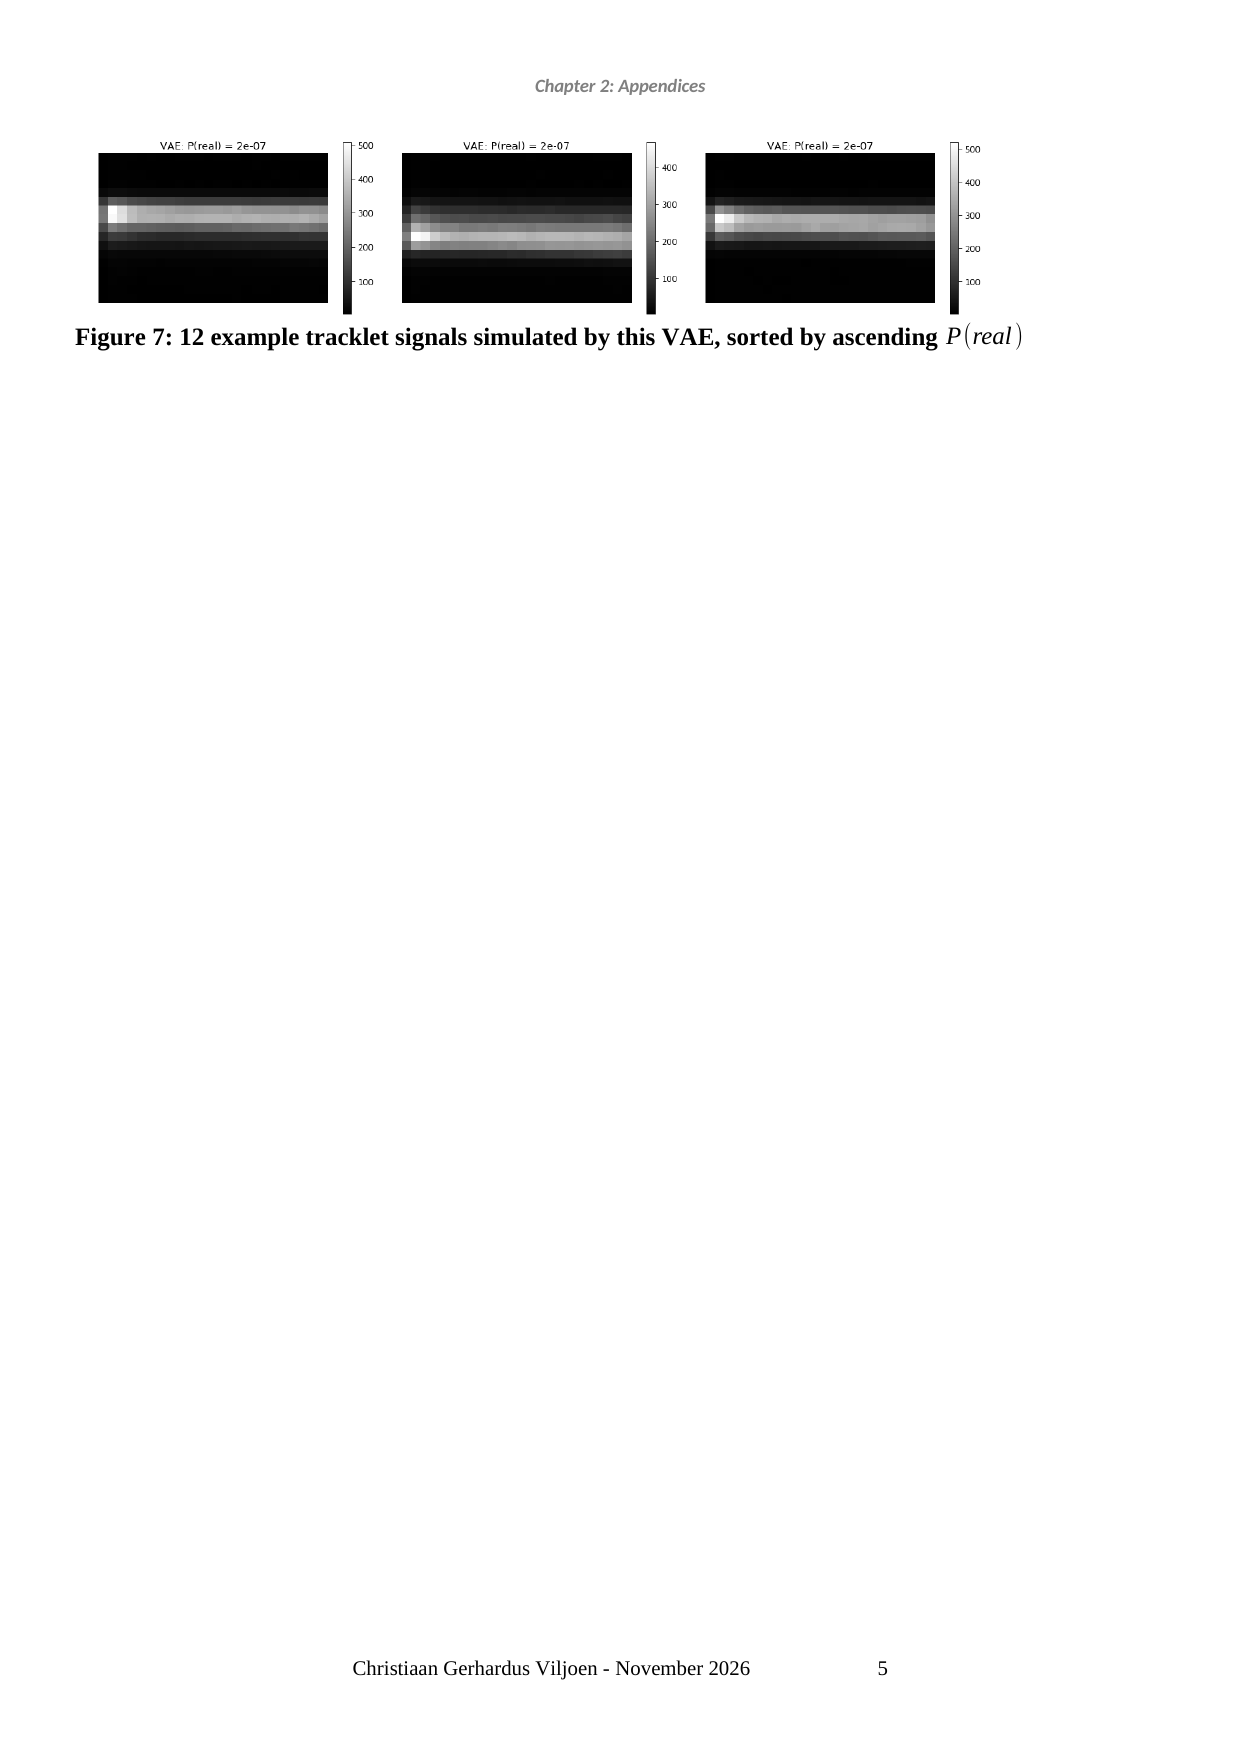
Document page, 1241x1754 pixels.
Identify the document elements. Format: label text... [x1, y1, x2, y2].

picture [75, 134, 986, 322]
